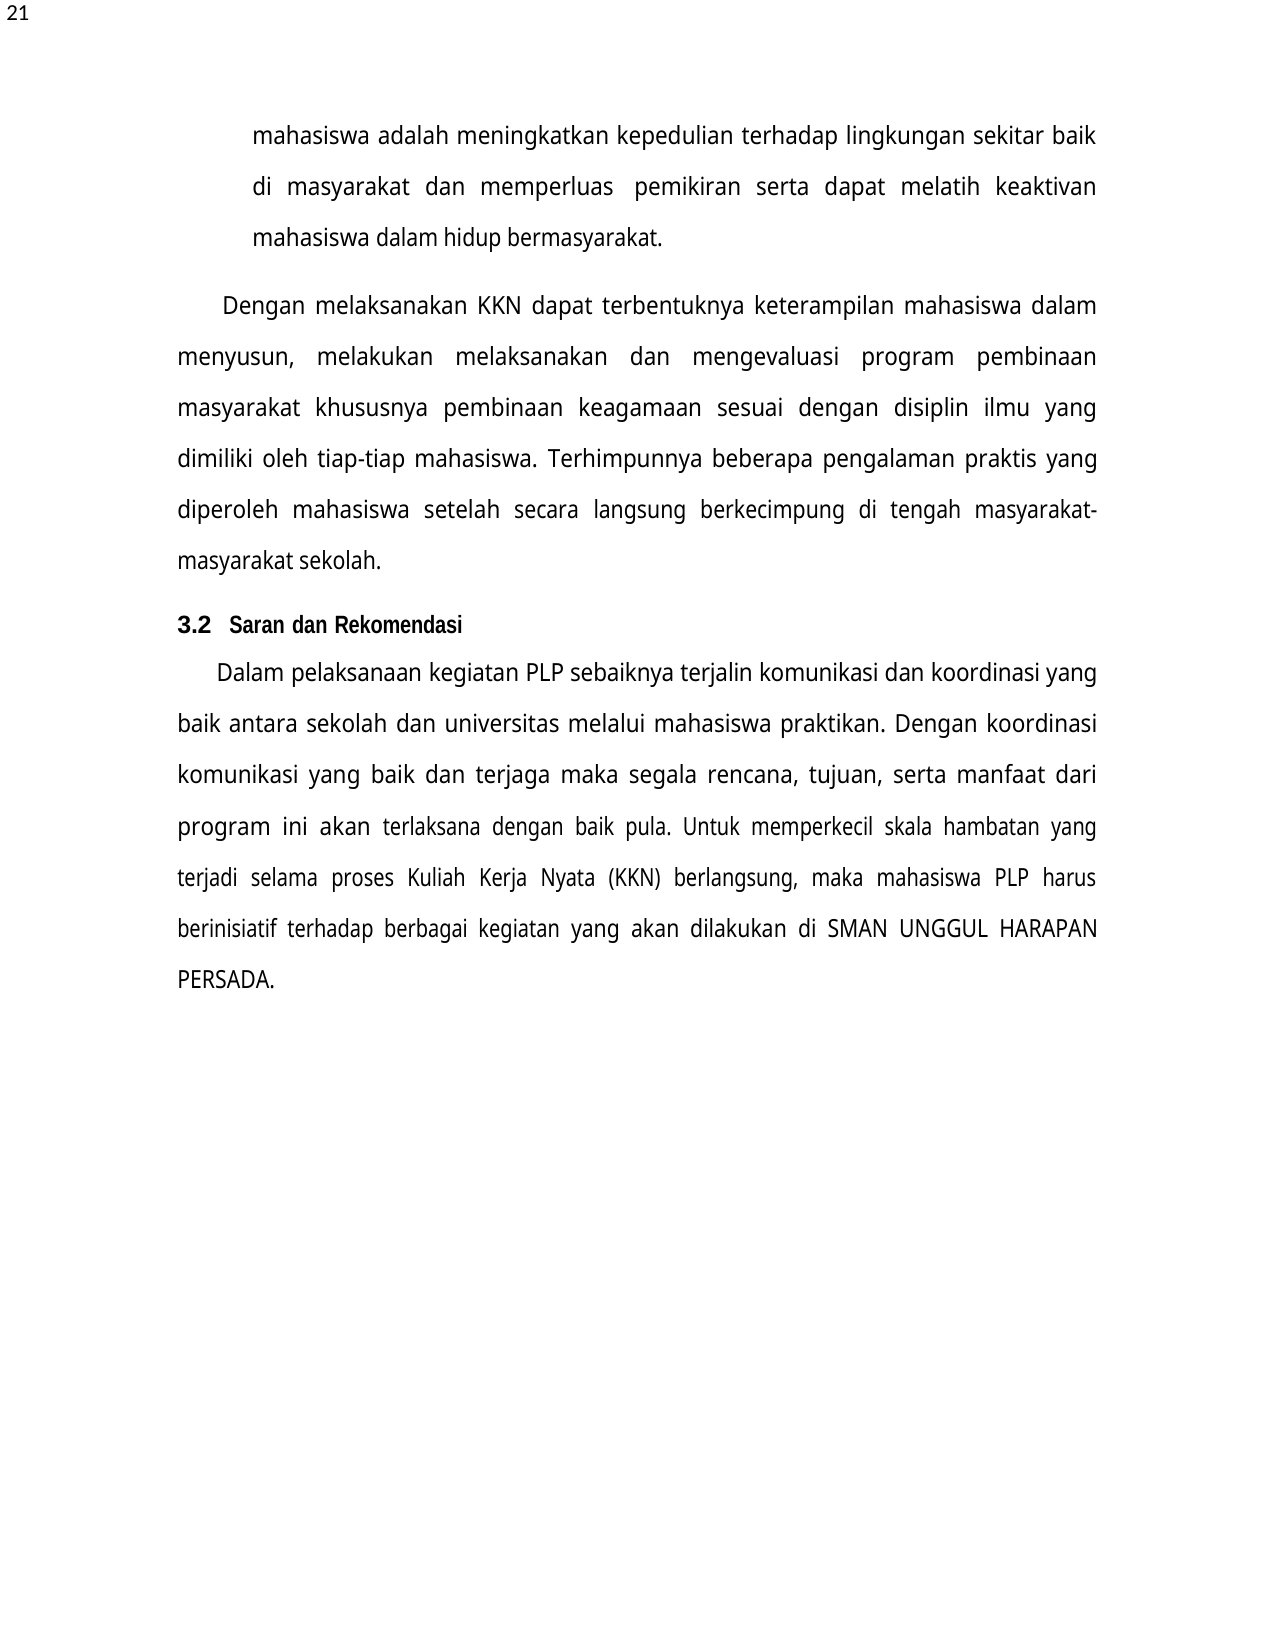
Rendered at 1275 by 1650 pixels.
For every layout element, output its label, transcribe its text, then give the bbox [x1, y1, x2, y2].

subtitle Saran dan Rekomendasi [177, 611, 1117, 639]
text mahasiswa adalah meningkatkan kepedulian terhadap lingkungan sekitar baik di masyarakat dan memperluas pemikiran serta dapat melatih keaktivan mahasiswa dalam hidup bermasyarakat. [252, 118, 1097, 254]
text Dalam pelaksanaan kegiatan PLP sebaiknya terjalin komunikasi dan koordinasi yang baik antara sekolah dan universitas melalui mahasiswa praktikan. Dengan koordinasi komunikasi yang baik dan terjaga maka segala rencana, tujuan, serta manfaat dari program ini akan terlaksana dengan baik pula. Untuk memperkecil skala hambatan yang terjadi selama proses Kuliah Kerja Nyata (KKN) berlangsung, maka mahasiswa PLP harus berinisiatif terhadap berbagai kegiatan yang akan dilakukan di SMAN UNGGUL HARAPAN PERSADA. [177, 655, 1098, 995]
text Dengan melaksanakan KKN dapat terbentuknya keterampilan mahasiswa dalam menyusun, melakukan melaksanakan dan mengevaluasi program pembinaan masyarakat khususnya pembinaan keagamaan sesuai dengan disiplin ilmu yang dimiliki oleh tiap-tiap mahasiswa. Terhimpunnya beberapa pengalaman praktis yang diperoleh mahasiswa setelah secara langsung berkecimpung di tengah masyarakat-masyarakat sekolah. [177, 287, 1098, 577]
